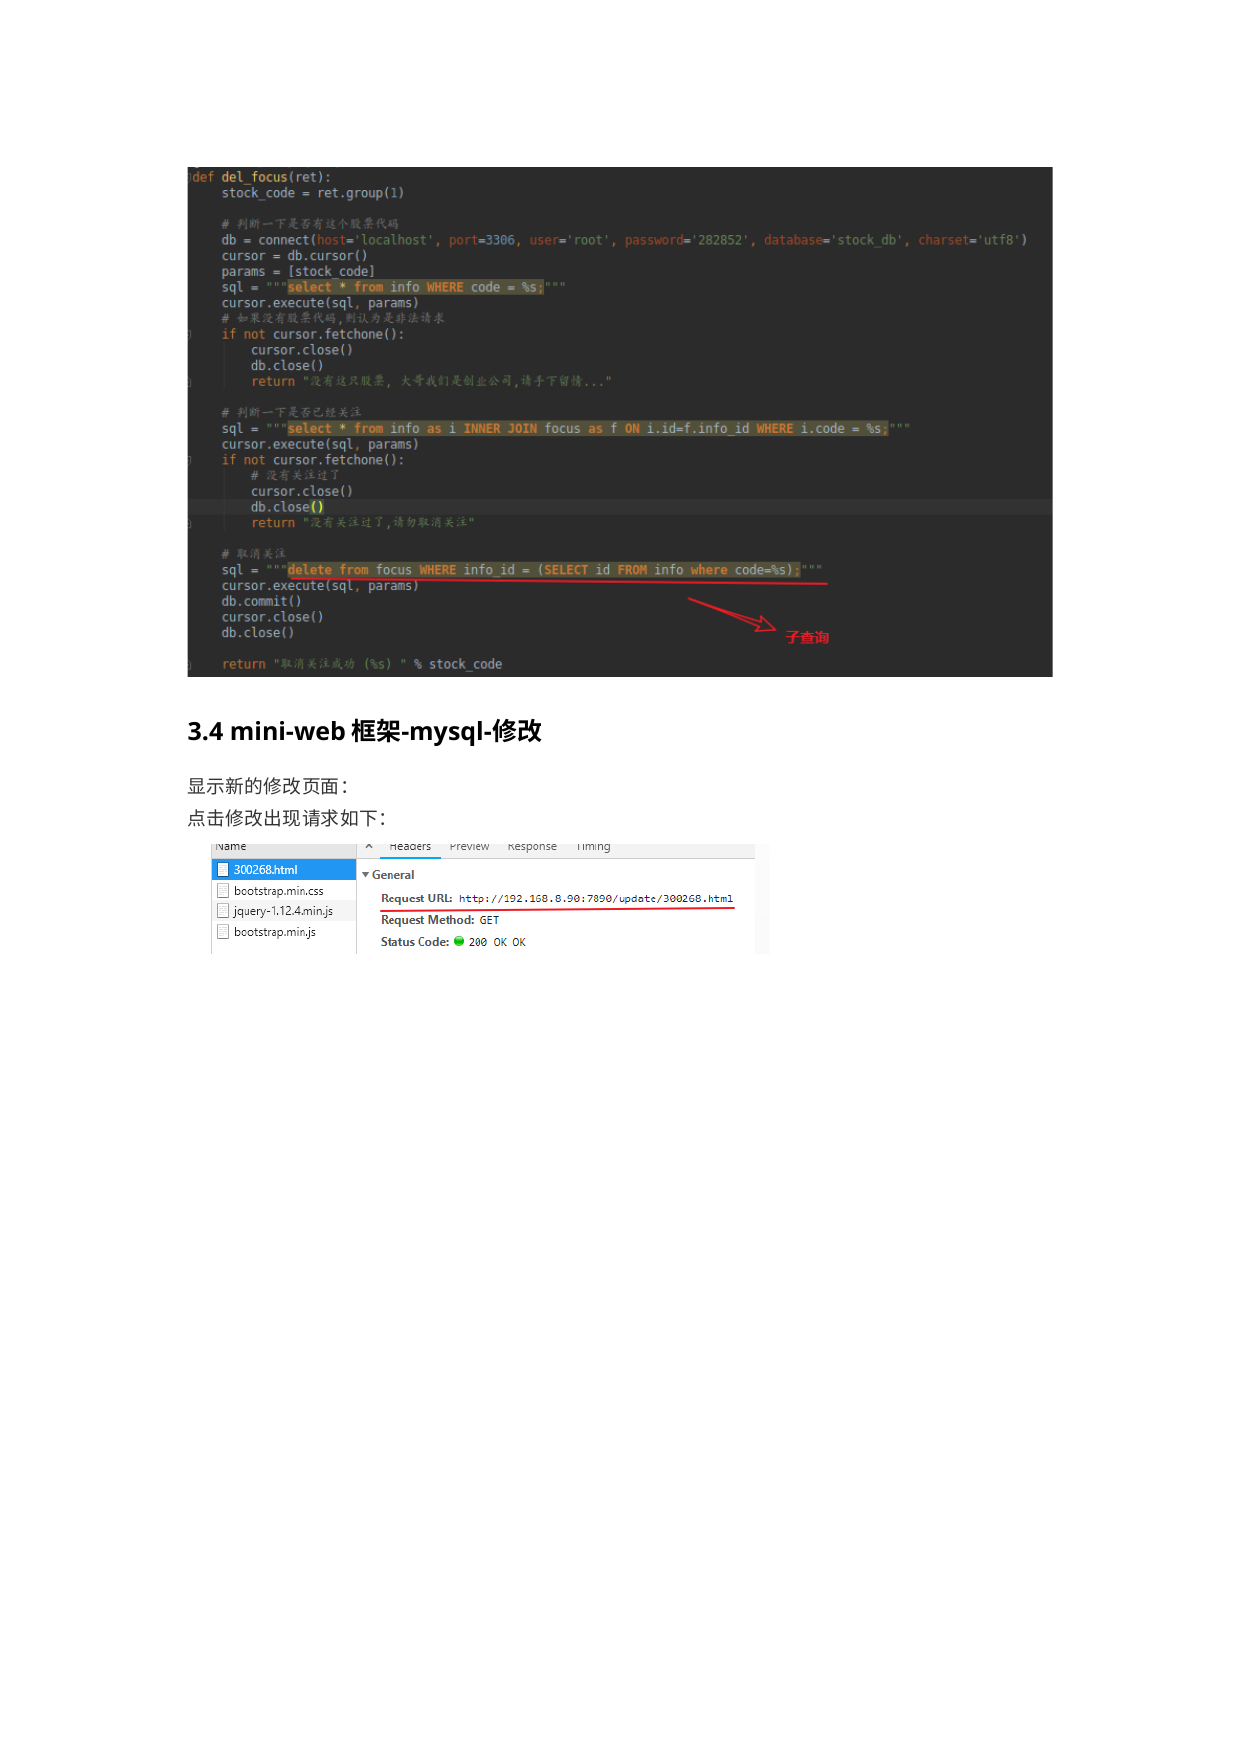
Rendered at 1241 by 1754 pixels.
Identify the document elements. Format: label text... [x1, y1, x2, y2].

picture [187, 844, 770, 954]
text 点击修改出现请求如下： [187, 801, 1053, 834]
text 3.4 mini-web框架-mysql-修改 [187, 711, 1053, 747]
text 显示新的修改页面： [187, 769, 1053, 801]
picture [187, 167, 1053, 677]
